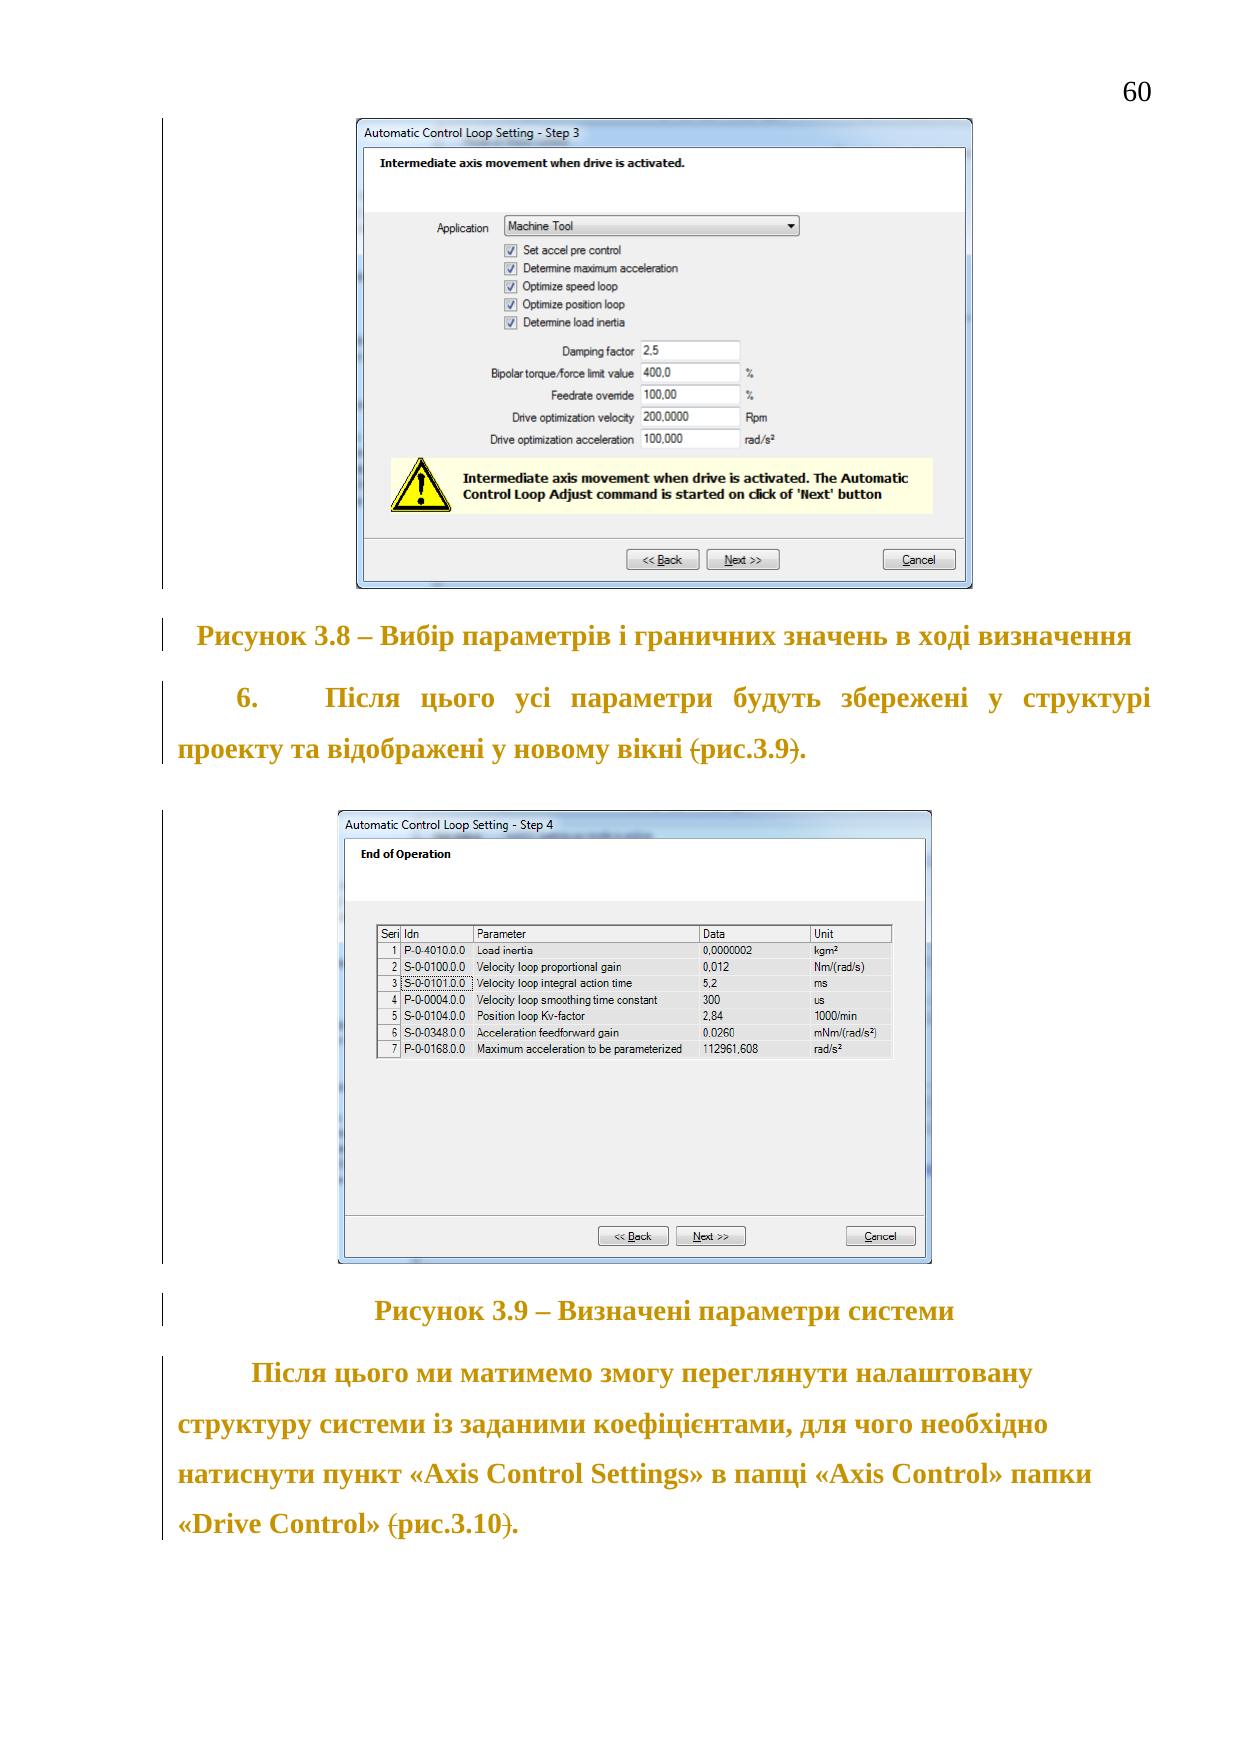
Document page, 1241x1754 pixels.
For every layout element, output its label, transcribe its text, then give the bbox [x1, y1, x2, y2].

picture [337, 810, 932, 1264]
text Рисунок 3.9 – Визначені параметри системи [177, 1293, 1152, 1326]
text 6. Після цього усі параметри будуть збережені у структурі проекту та відображені у новому вікні рис.3.9. [177, 681, 1152, 764]
picture [356, 118, 973, 589]
text Після цього ми матимемо змогу переглянути налаштовану структуру системи із заданими коефіцієнтами, для чого необхідно натиснути пункт «Axis Control Settings» в папці «Axis Control» папки «Drive Control» рис.3.10. [177, 1356, 1152, 1540]
text Рисунок 3.8 – Вибір параметрів і граничних значень в ході визначення [177, 618, 1152, 651]
